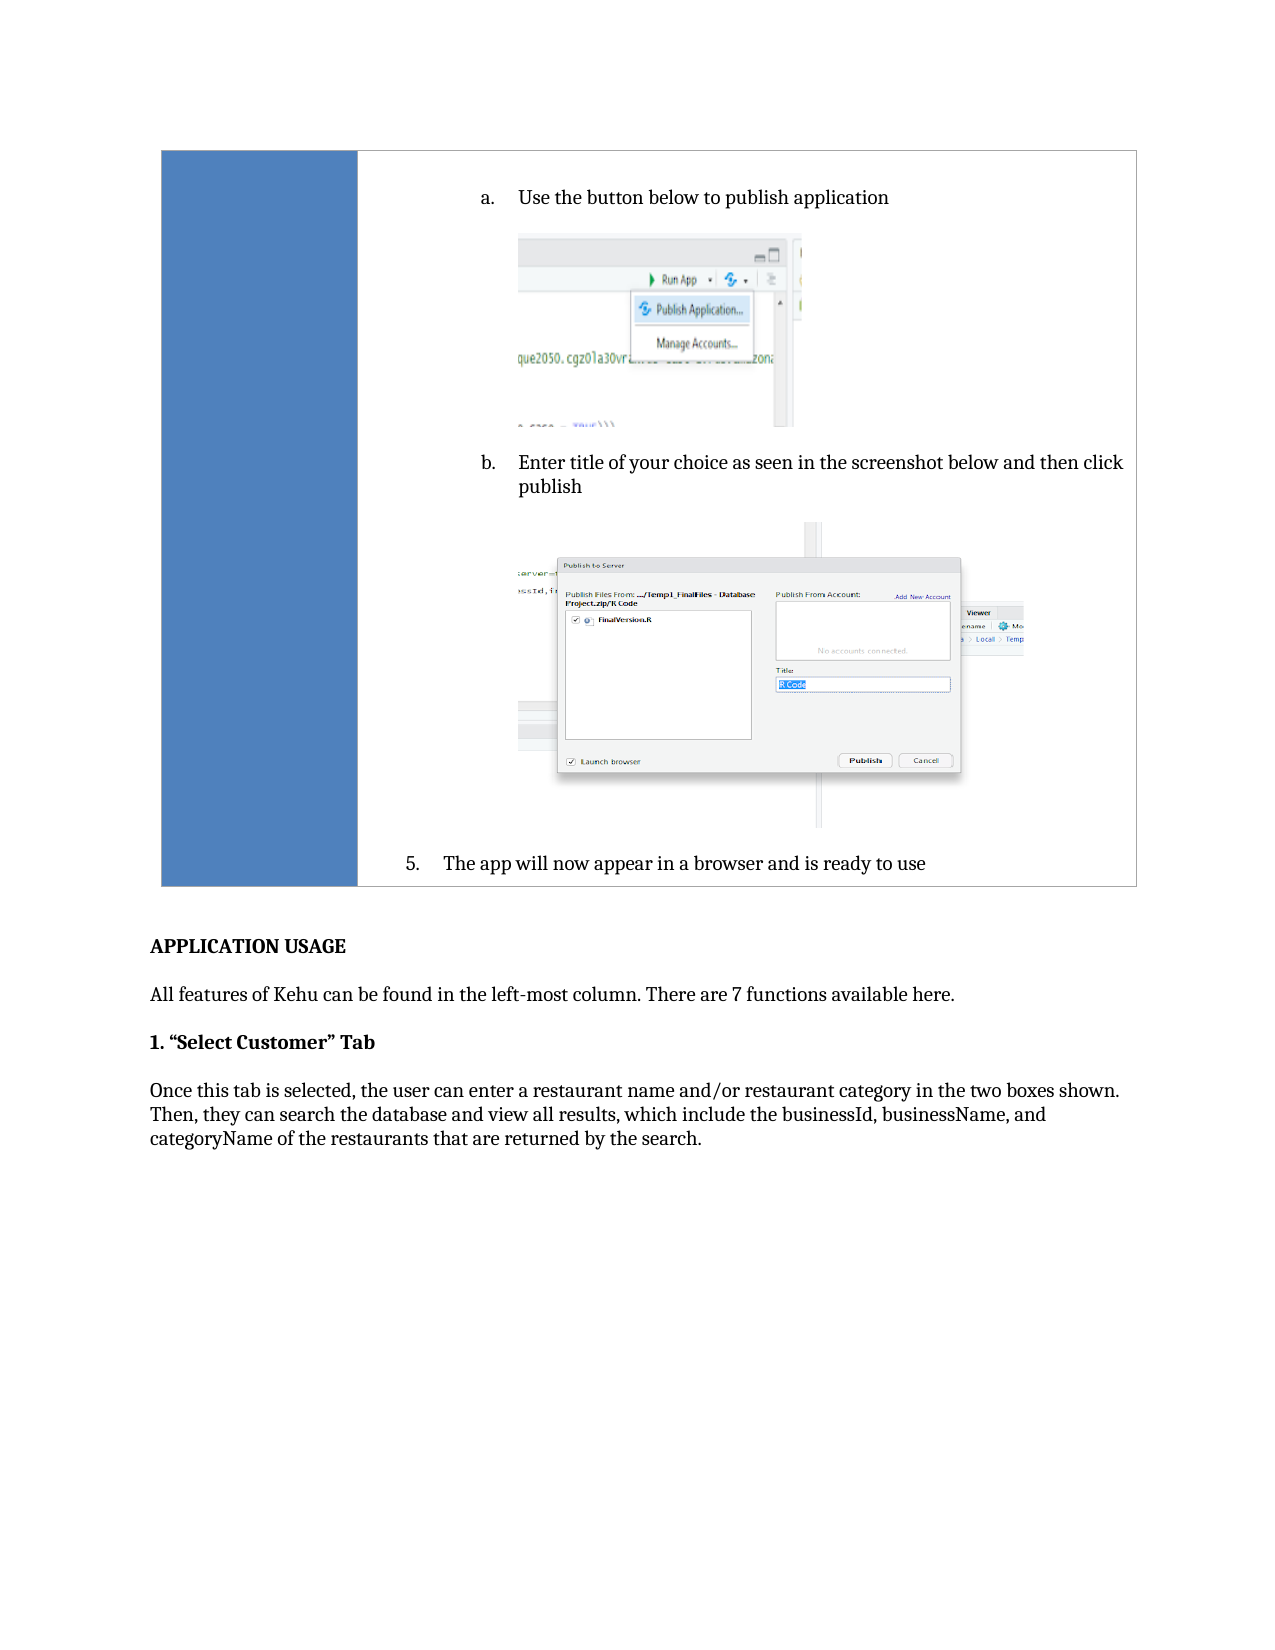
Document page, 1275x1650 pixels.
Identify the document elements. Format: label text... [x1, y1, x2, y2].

text 1. “Select Customer” Tab [150, 1030, 1125, 1054]
picture [518, 233, 802, 427]
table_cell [162, 151, 357, 886]
picture [518, 522, 1024, 828]
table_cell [358, 151, 1136, 886]
text APPLICATION USAGE [150, 934, 1125, 958]
text All features of Kehu can be found in the left-most column. There are 7 functions available here. [150, 982, 1125, 1006]
text Once this tab is selected, the user can enter a restaurant name and/or restaurant category in the two boxes shown. Then, they can search the database and view all results, which include the businessId, businessName, and categoryName of the restaurants that are returned by the search. [150, 1078, 1125, 1150]
